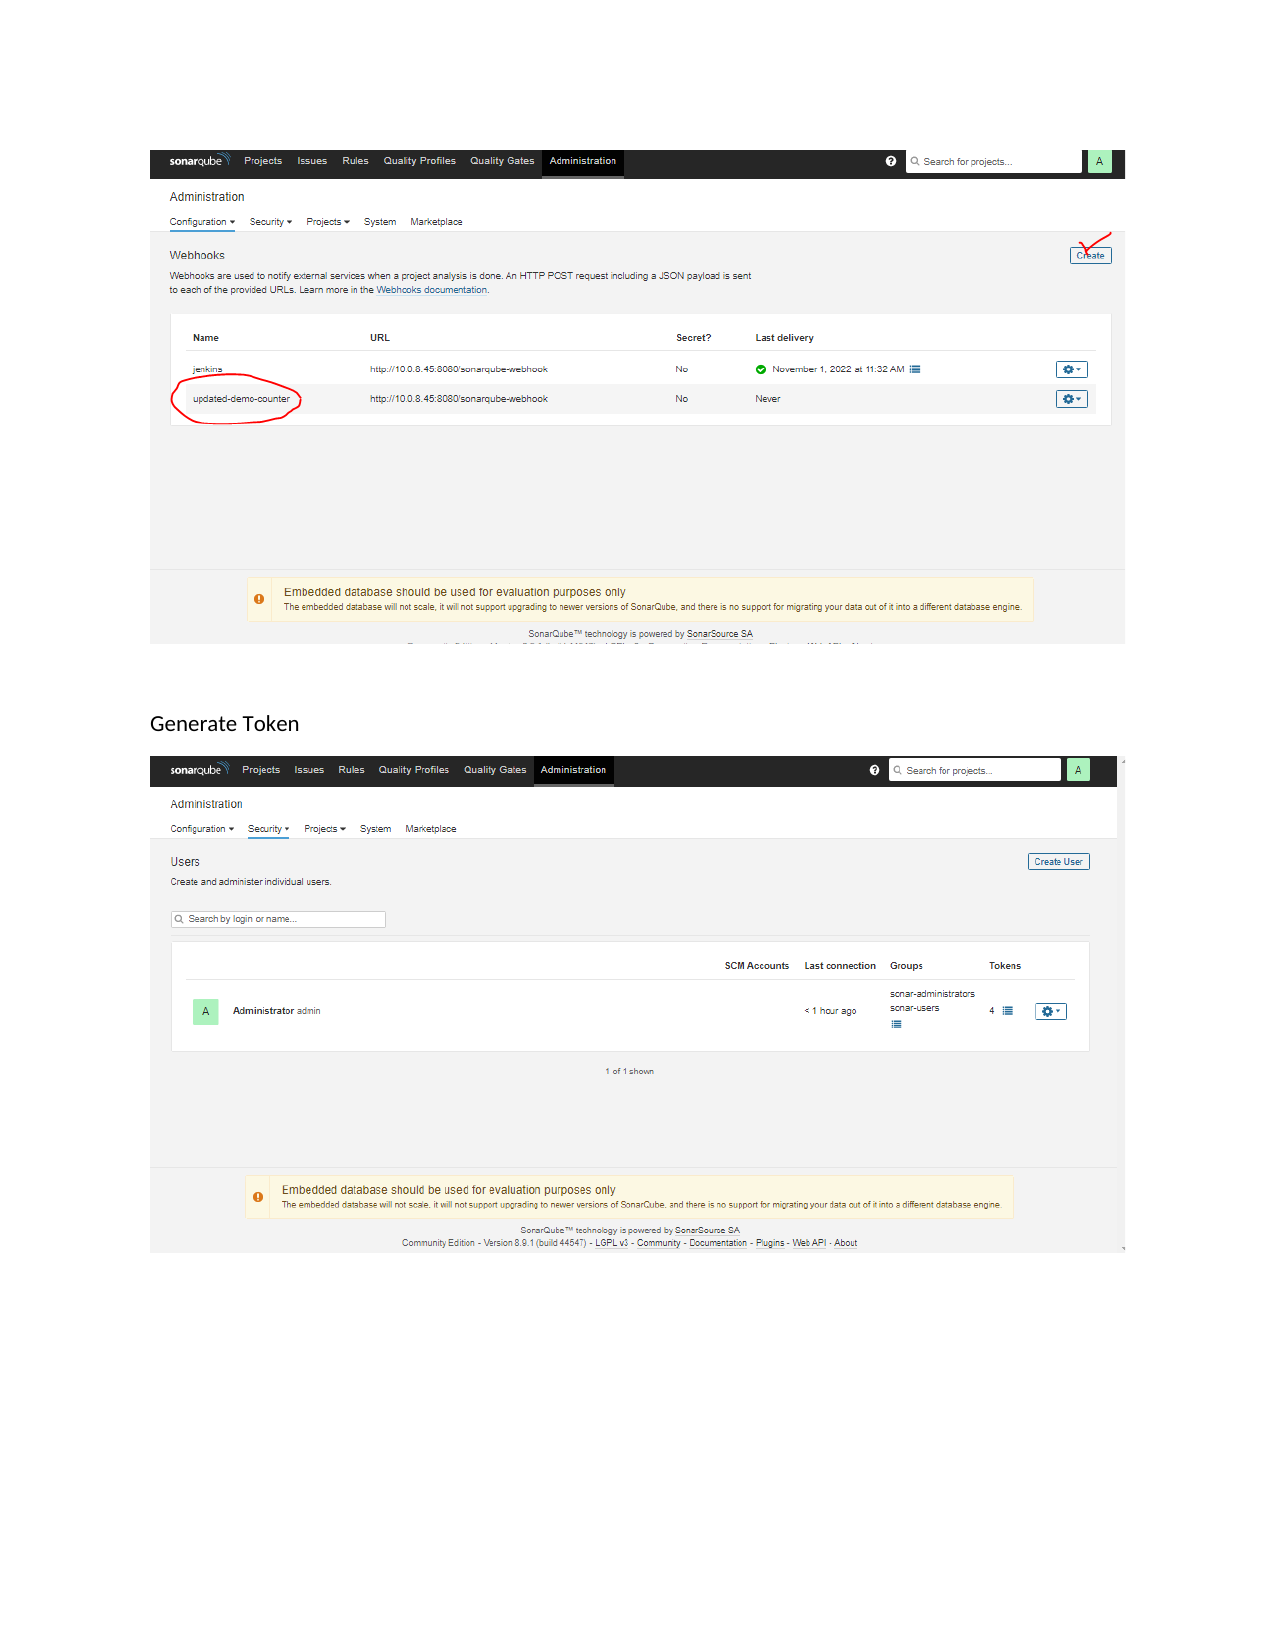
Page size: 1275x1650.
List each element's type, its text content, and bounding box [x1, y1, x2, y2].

picture [150, 756, 1125, 1253]
picture [150, 150, 1125, 644]
text Generate Token [150, 709, 1125, 738]
